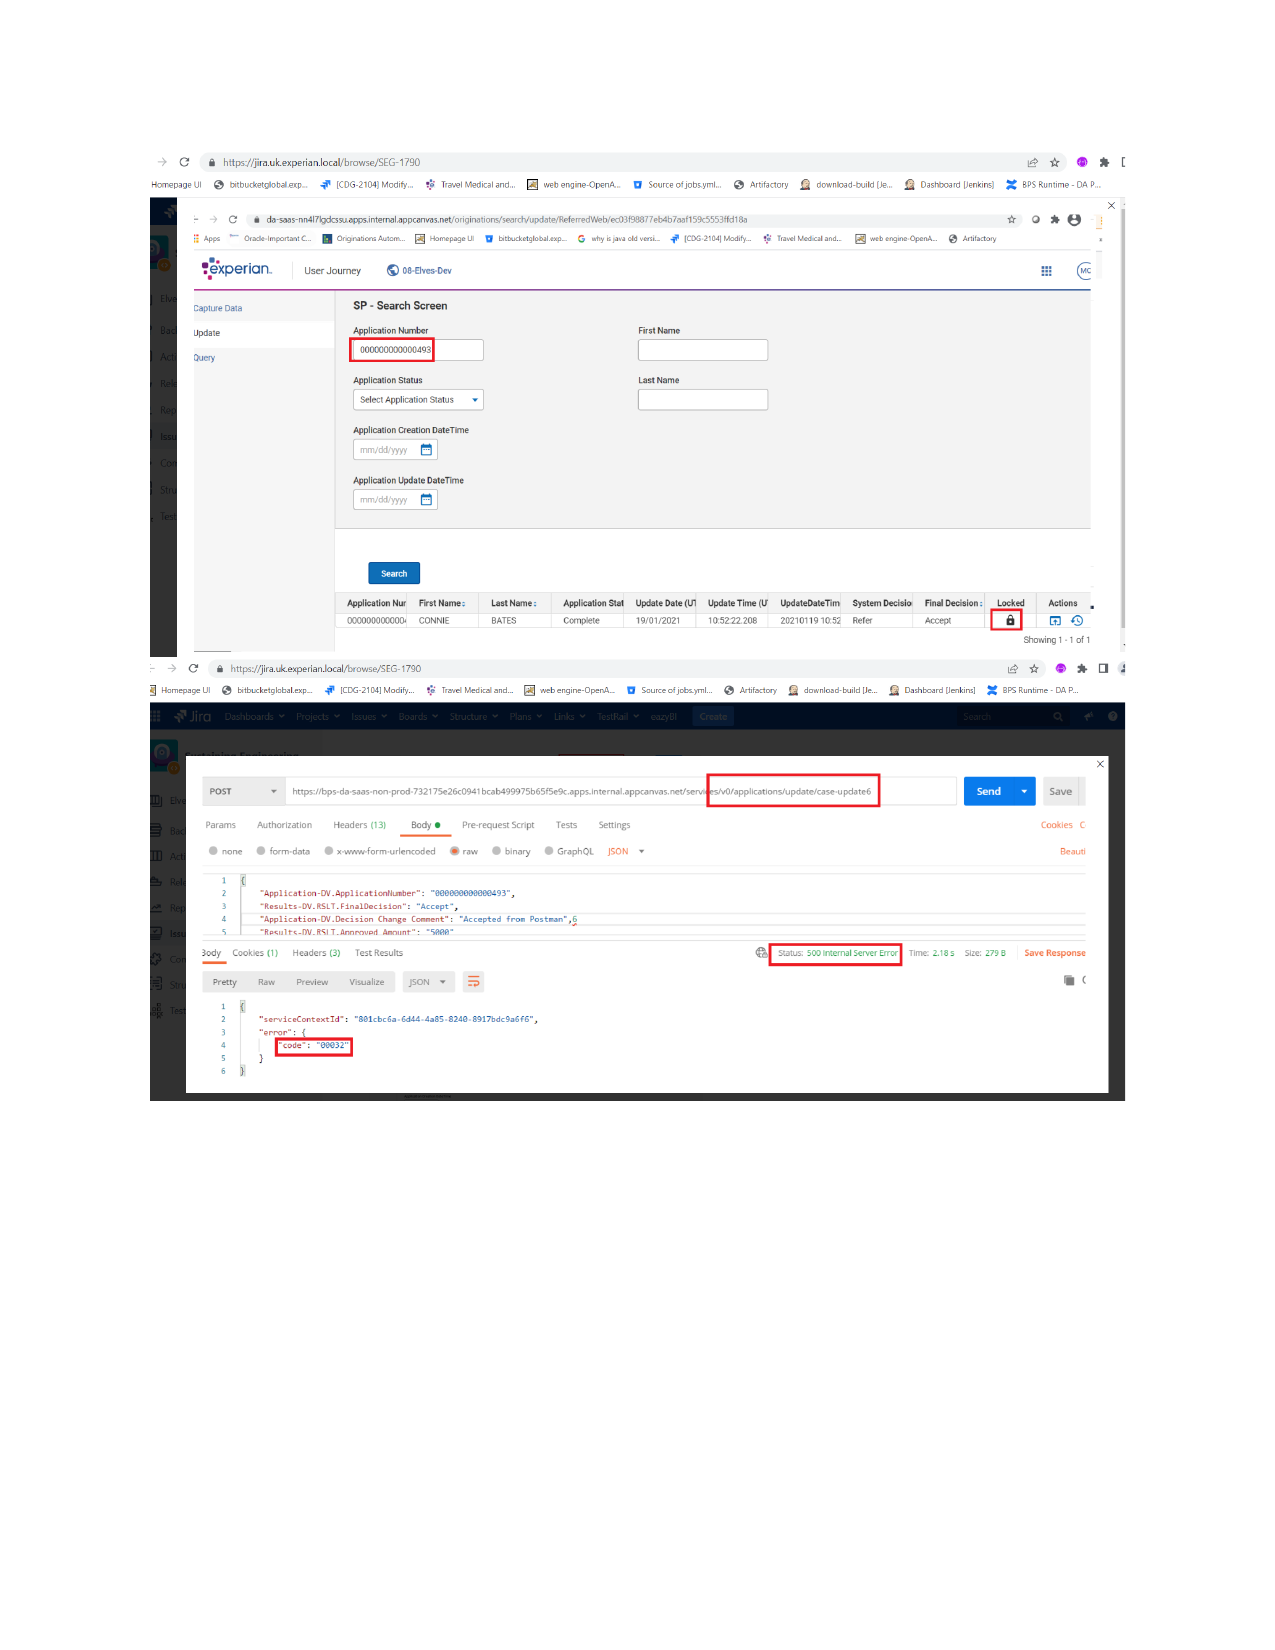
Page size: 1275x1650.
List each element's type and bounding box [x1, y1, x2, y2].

picture [150, 150, 1125, 657]
picture [150, 658, 1125, 1101]
